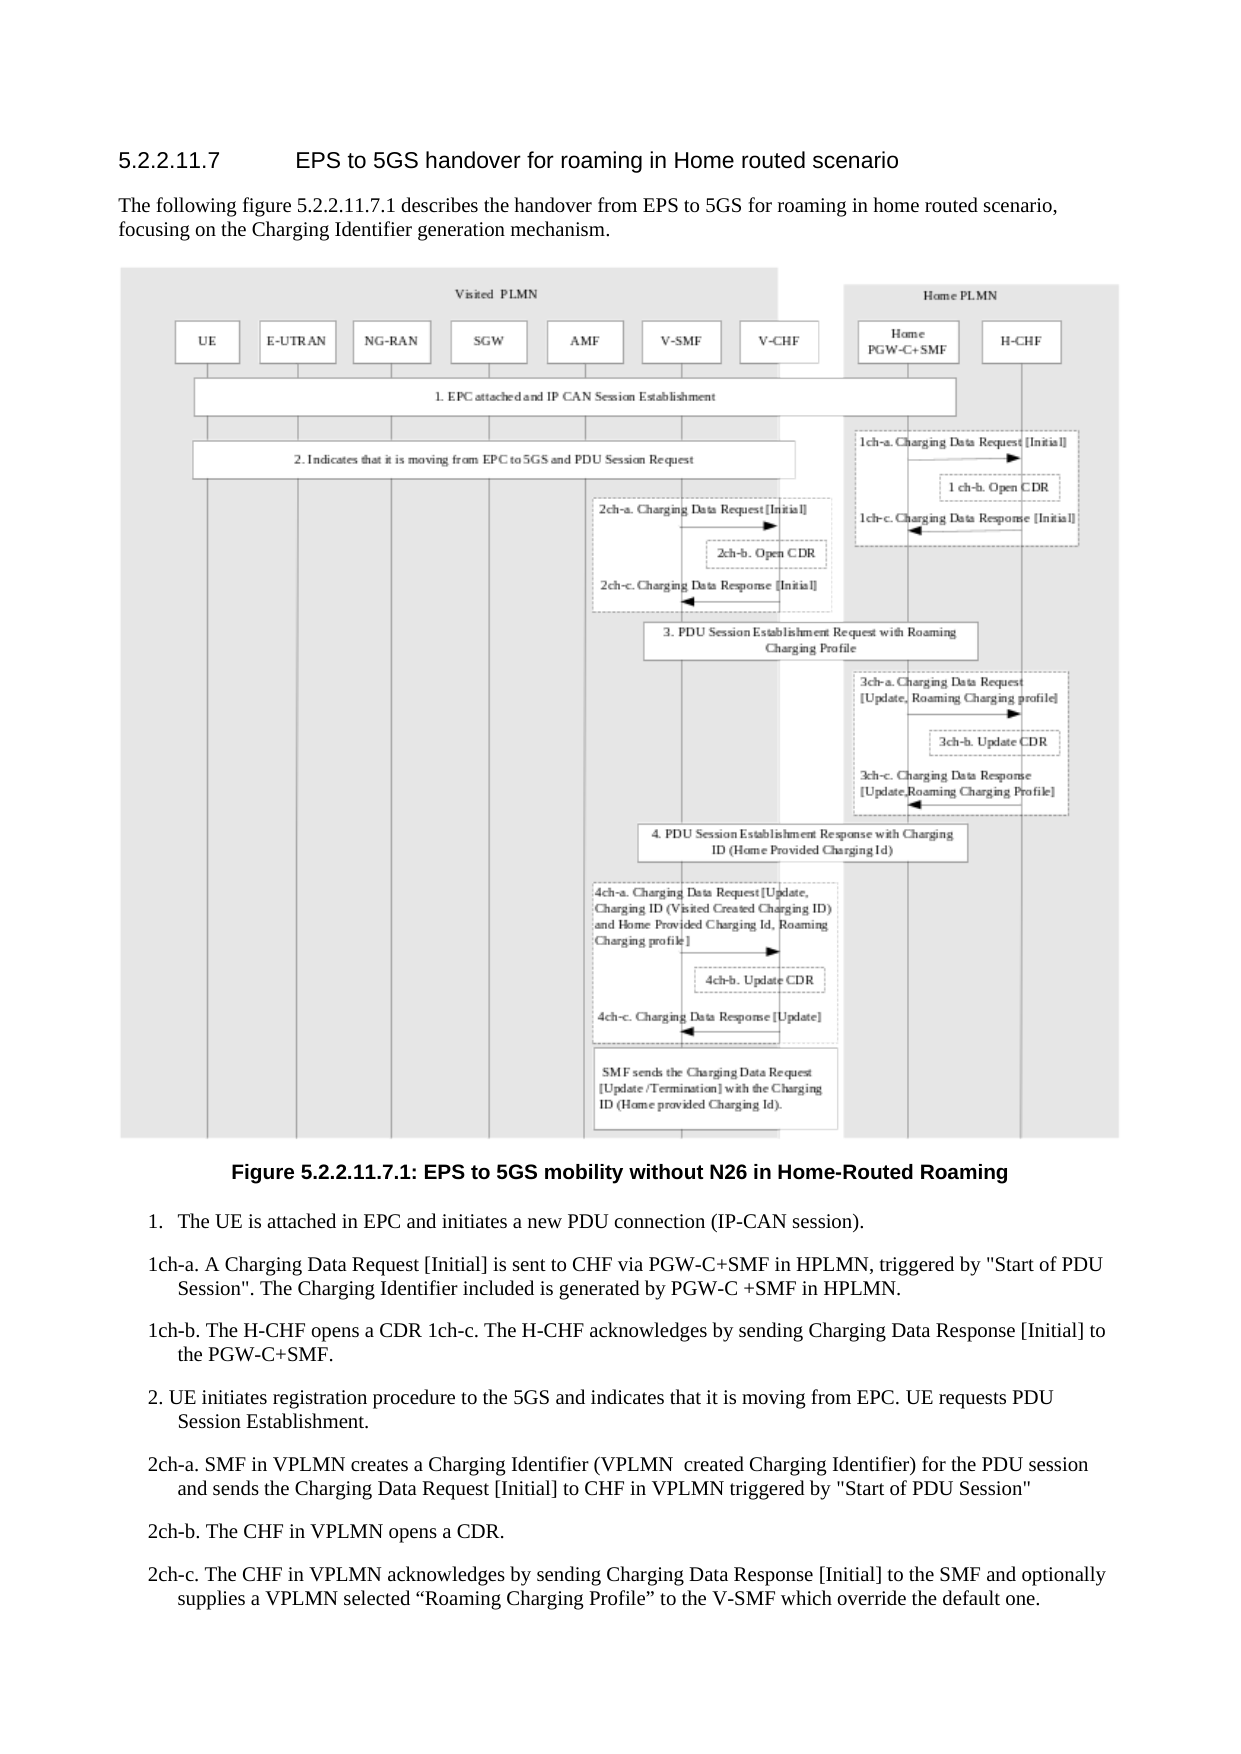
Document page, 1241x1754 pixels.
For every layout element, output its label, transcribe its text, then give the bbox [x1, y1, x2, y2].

text 1. The UE is attached in EPC and initiates a new PDU connection (IP-CAN session). [148, 1209, 1122, 1233]
text 2ch-c. The CHF in VPLMN acknowledges by sending Charging Data Response [Initial] to the SMF and optionally supplies a VPLMN selected “Roaming Charging Profile” to the V-SMF which override the default one. [148, 1562, 1122, 1610]
text 2ch-a. SMF in VPLMN creates a Charging Identifier (VPLMN created Charging Identifier) for the PDU session and sends the Charging Data Request [Initial] to CHF in VPLMN triggered by "Start of PDU Session" [148, 1452, 1122, 1500]
text Figure 5.2.2.11.7.1: EPS to 5GS mobility without N26 in Home-Routed Roaming [118, 1160, 1122, 1184]
text 1ch-a. A Charging Data Request [Initial] is sent to CHF via PGW-C+SMF in HPLMN, triggered by "Start of PDU Session". The Charging Identifier included is generated by PGW-C +SMF in HPLMN. [148, 1251, 1122, 1299]
text The following figure 5.2.2.11.7.1 describes the handover from EPS to 5GS for roaming in home routed scenario, focusing on the Charging Identifier generation mechanism. [118, 193, 1122, 241]
text 2ch-b. The CHF in VPLMN opens a CDR. [148, 1519, 1122, 1543]
subtitle 5.2.2.11.7 EPS to 5GS handover for roaming in Home routed scenario [118, 147, 1122, 174]
text 1ch-b. The H-CHF opens a CDR 1ch-c. The H-CHF acknowledges by sending Charging Data Response [Initial] to the PGW-C+SMF. [148, 1318, 1122, 1366]
text 2. UE initiates registration procedure to the 5GS and indicates that it is moving from EPC. UE requests PDU Session Establishment. [148, 1385, 1122, 1433]
